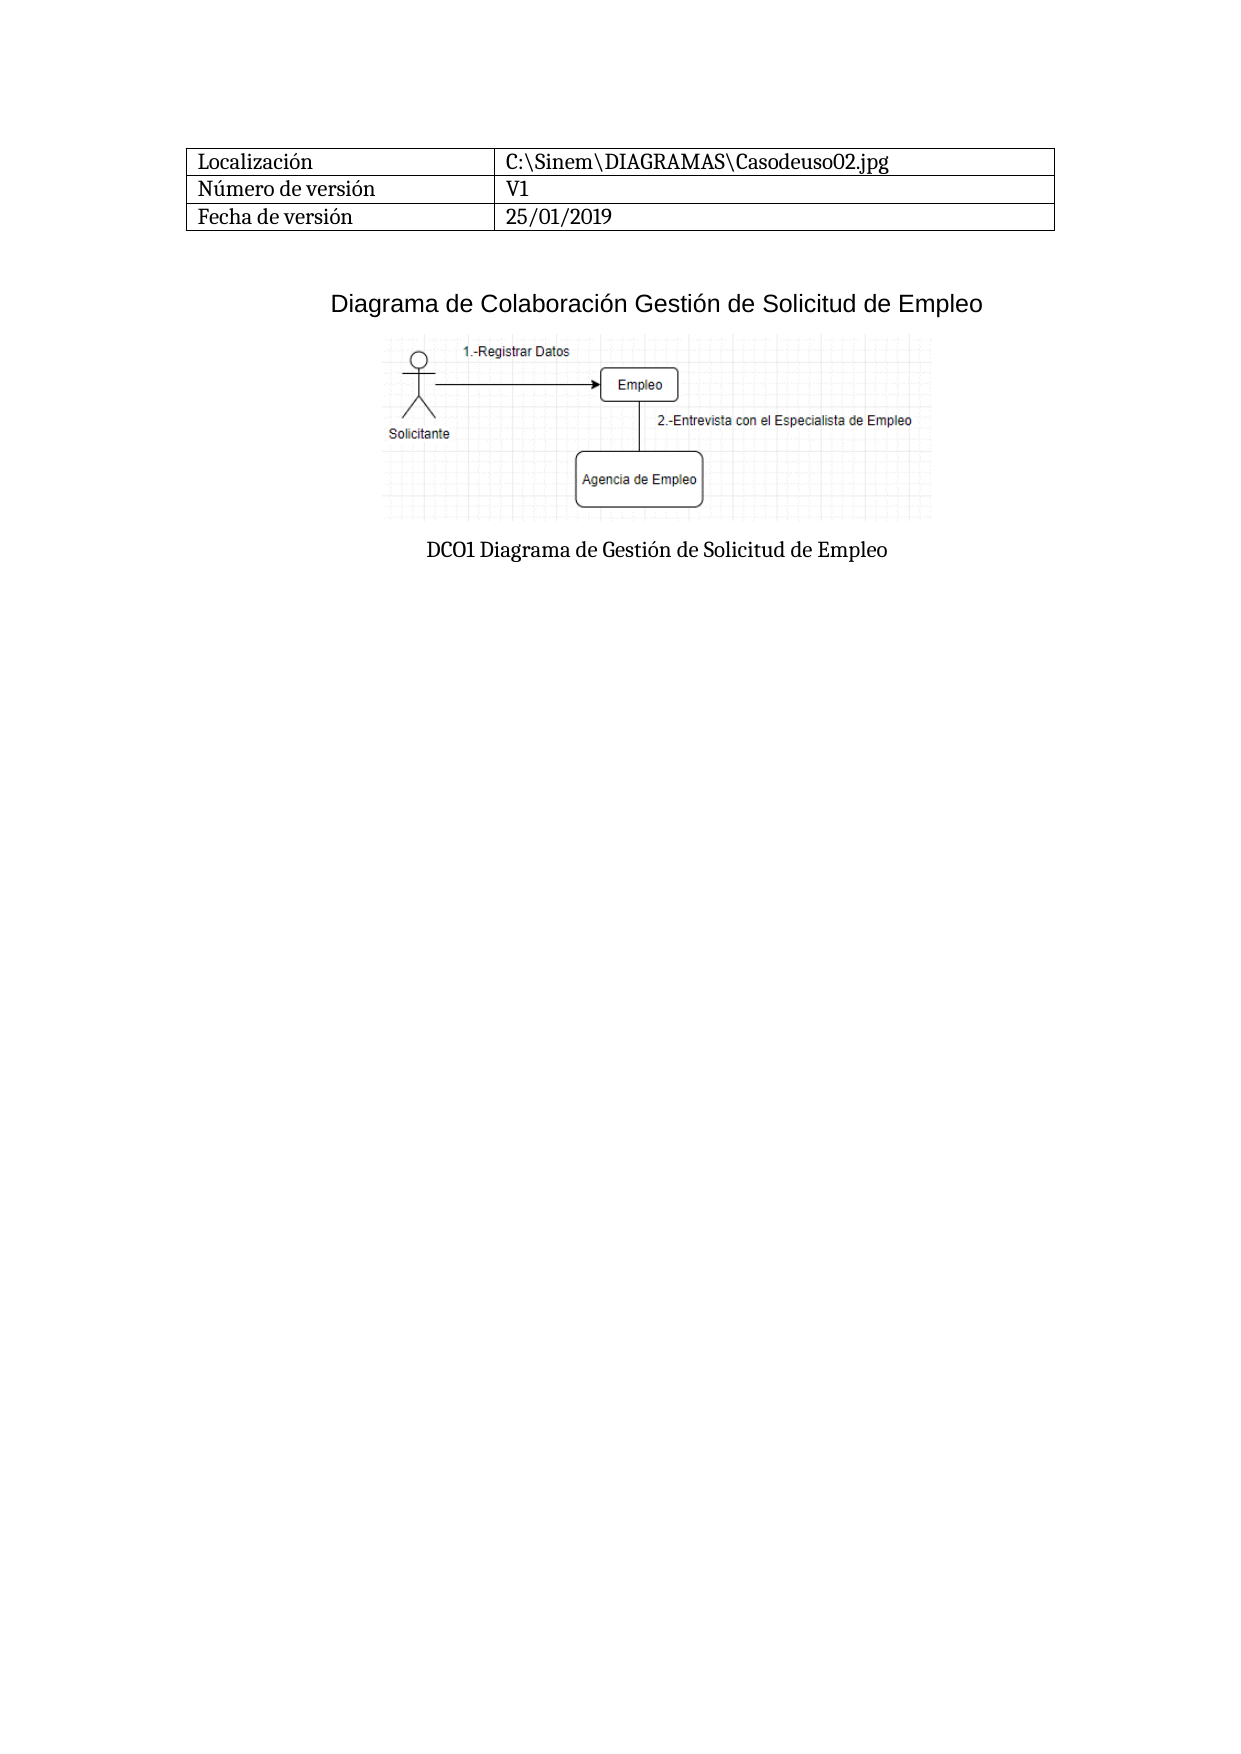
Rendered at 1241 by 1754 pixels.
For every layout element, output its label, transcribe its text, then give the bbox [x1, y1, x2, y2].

text DCO1 Diagrama de Gestión de Solicitud de Empleo [177, 537, 1063, 563]
table_cell Localización [187, 149, 494, 175]
text Diagrama de Colaboración Gestión de Solicitud de Empleo [177, 289, 1063, 318]
table_cell Número de versión [187, 176, 494, 202]
table_cell V1 [495, 176, 1054, 202]
table_cell C:\Sinem\DIAGRAMAS\Casodeuso02.jpg [495, 149, 1054, 175]
table_cell 25/01/2019 [495, 204, 1054, 230]
table_cell Fecha de versión [187, 204, 494, 230]
picture [382, 334, 932, 521]
